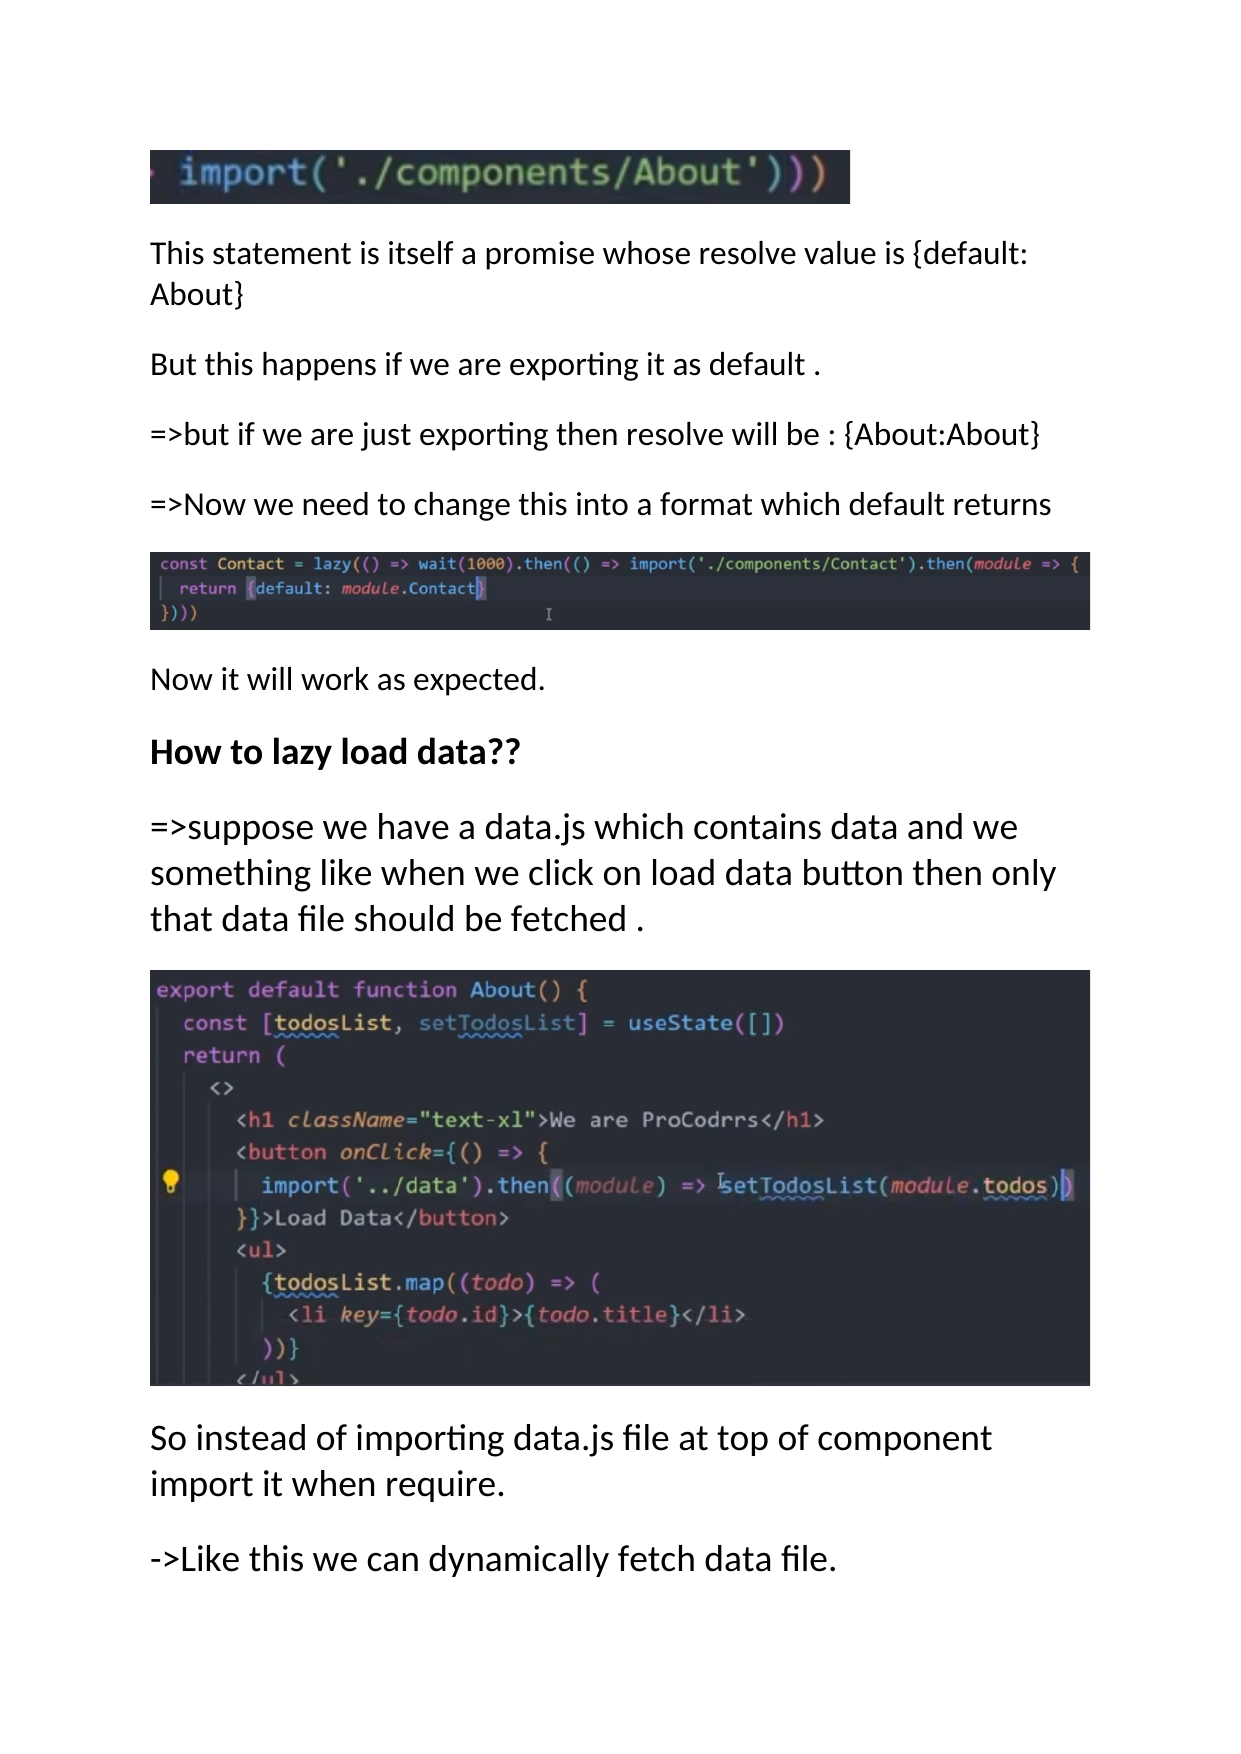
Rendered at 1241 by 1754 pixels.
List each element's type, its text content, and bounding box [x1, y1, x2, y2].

text But this happens if we are exporting it as default . [150, 343, 1090, 384]
text =>Now we need to change this into a format which default returns [150, 483, 1090, 523]
picture [150, 970, 1091, 1386]
text =>suppose we have a data.js which contains data and we something like when we click on load data button then only that data file should be fetched . [150, 803, 1090, 941]
picture [150, 552, 1091, 630]
text =>but if we are just exporting then resolve will be : {About:About} [150, 413, 1090, 453]
text ->Like this we can dynamically fetch data file. [150, 1535, 1090, 1581]
text So instead of importing data.js file at top of component import it when require. [150, 1414, 1090, 1506]
text This statement is itself a promise whose resolve value is {default: About} [150, 232, 1090, 314]
picture [150, 150, 851, 204]
text Now it will work as expected. [150, 658, 1090, 699]
text How to lazy load data?? [150, 728, 1090, 774]
